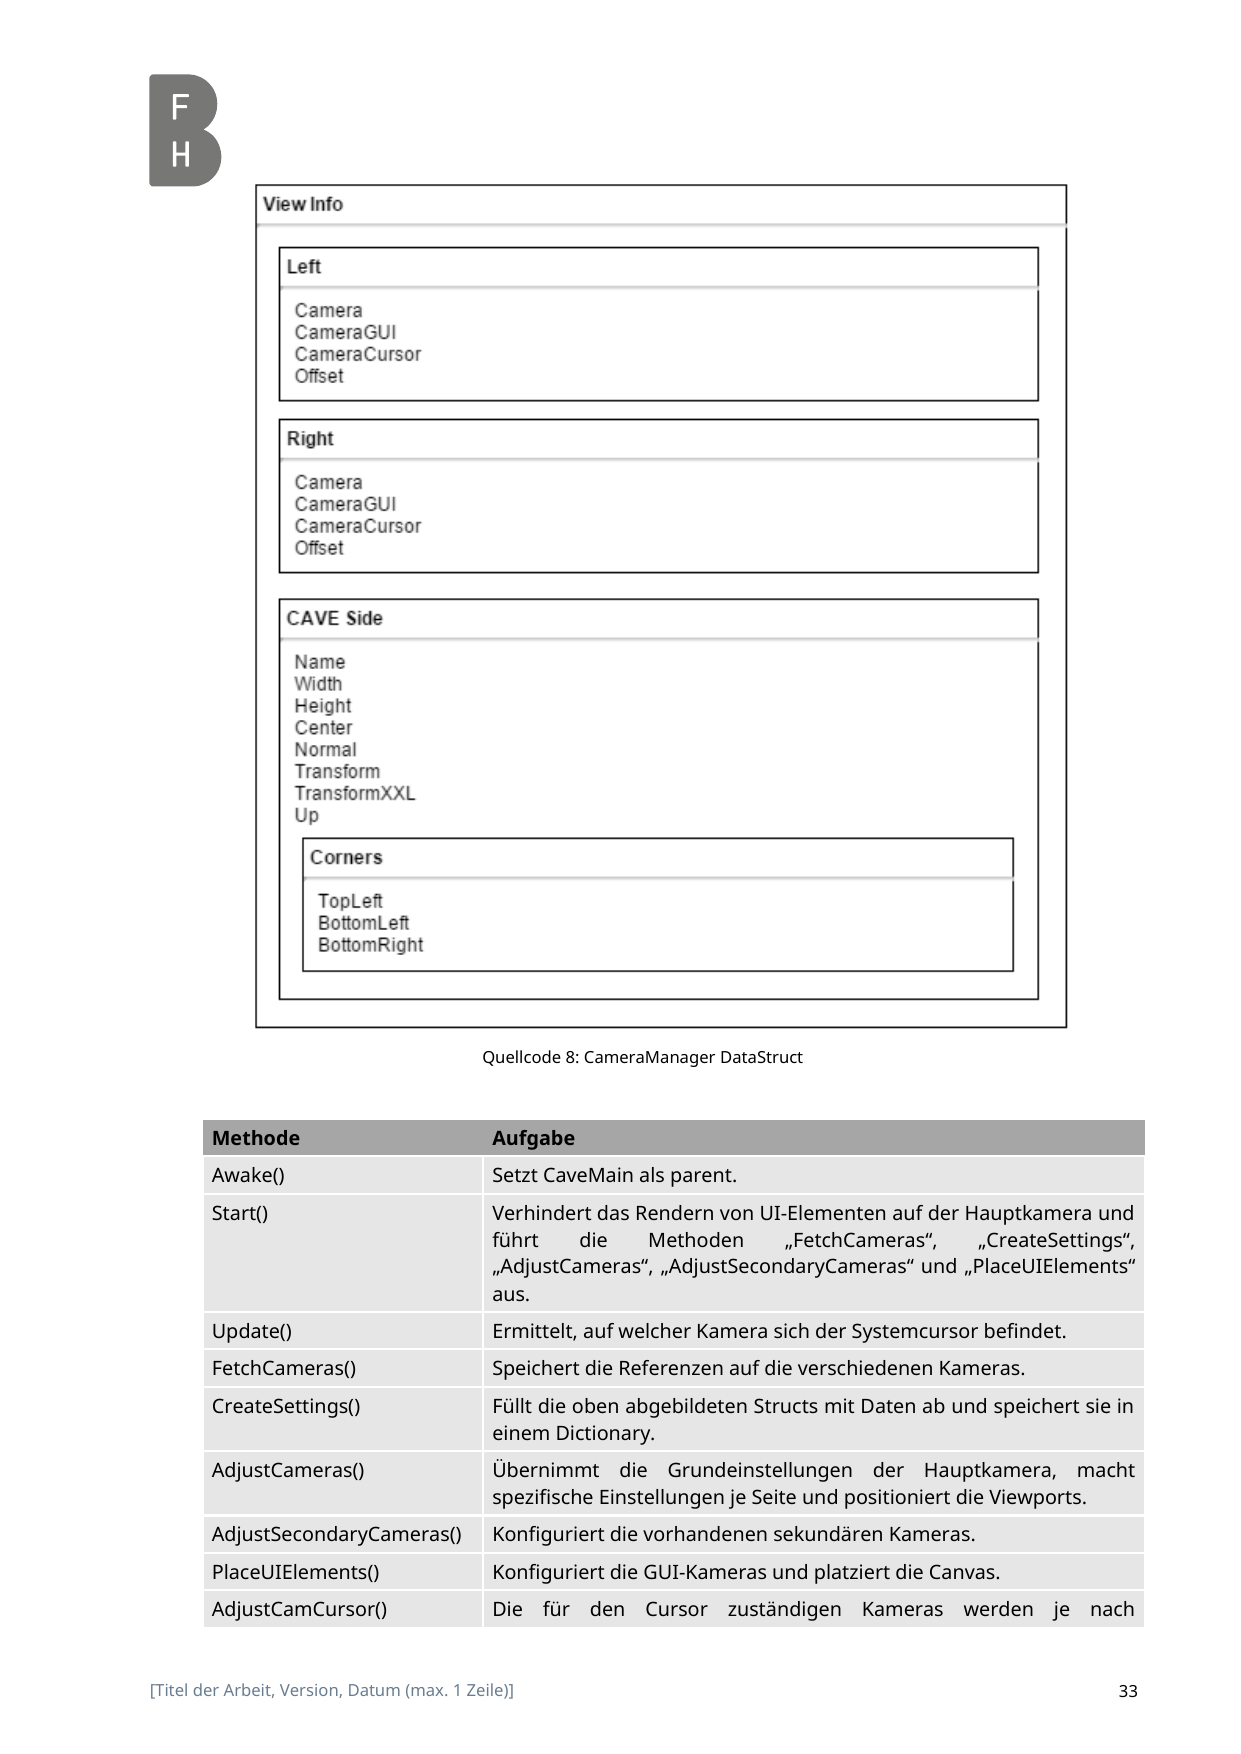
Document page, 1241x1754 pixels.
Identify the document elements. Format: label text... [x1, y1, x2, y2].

table_cell AdjustCamCursor() [204, 1591, 482, 1627]
picture [254, 183, 1069, 1030]
table_cell Konfiguriert die vorhandenen sekundären Kameras. [484, 1517, 1144, 1552]
table_cell Start() [204, 1195, 482, 1311]
text Quellcode 8: CameraManager DataStruct [149, 1042, 1136, 1068]
table_cell Konfiguriert die GUI-Kameras und platziert die Canvas. [484, 1554, 1144, 1589]
table_cell AdjustCameras() [204, 1452, 482, 1514]
table_cell Setzt CaveMain als parent. [484, 1157, 1144, 1193]
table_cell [484, 1591, 1144, 1627]
table_header Aufgabe [483, 1120, 1145, 1155]
table_cell Ermittelt, auf welcher Kamera sich der Systemcursor befindet. [484, 1313, 1144, 1348]
table_cell FetchCameras() [204, 1350, 482, 1386]
table_cell Awake() [204, 1157, 482, 1193]
table_cell Übernimmt die Grundeinstellungen der Hauptkamera, macht spezifische Einstellungen je Seite und positioniert die Viewports. [484, 1452, 1144, 1514]
table_header Methode [203, 1120, 483, 1155]
table_cell AdjustSecondaryCameras() [204, 1517, 482, 1552]
table_cell Speichert die Referenzen auf die verschiedenen Kameras. [484, 1350, 1144, 1386]
table_cell PlaceUIElements() [204, 1554, 482, 1589]
table_cell Update() [204, 1313, 482, 1348]
table_cell Verhindert das Rendern von UI-Elementen auf der Hauptkamera und führt die Methoden „FetchCameras“, „CreateSettings“, „AdjustCameras“, „AdjustSecondaryCameras“ und „PlaceUIElements“ aus. [484, 1195, 1144, 1311]
table_cell CreateSettings() [204, 1388, 482, 1450]
table_cell Füllt die oben abgebildeten Structs mit Daten ab und speichert sie in einem Dictionary. [484, 1388, 1144, 1450]
